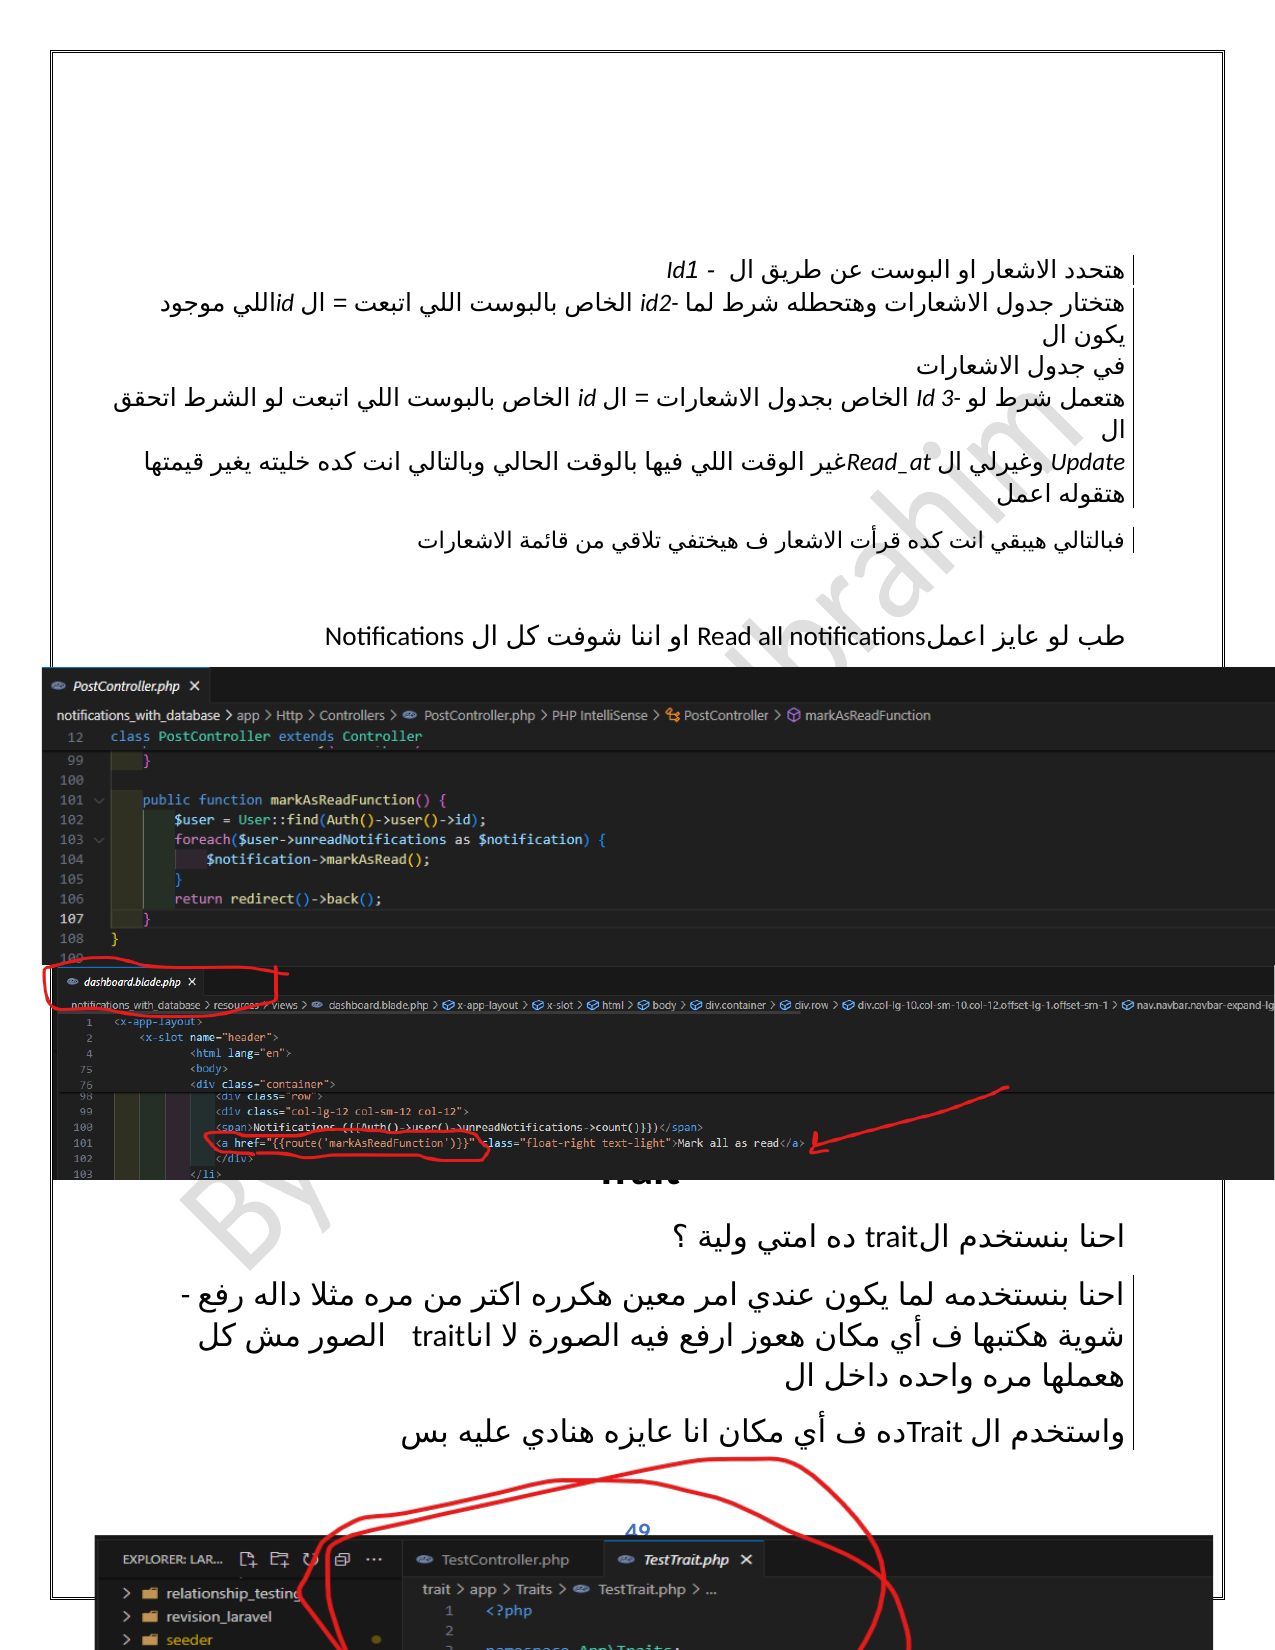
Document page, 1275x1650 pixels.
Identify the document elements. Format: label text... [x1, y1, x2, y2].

text Trait [150, 1180, 1125, 1196]
list غير الوقت اللي فيها بالوقت الحالي وبالتالي انت كده خليته يغير قيمتهاRead_at وغيرلي ال Update هتقوله اعمل [105, 446, 1133, 508]
list في جدول الاشعارات [105, 351, 1133, 380]
text فبالتالي هيبقي انت كده قرأت الاشعار ف هيختفي تلاقي من قائمة الاشعارات [150, 527, 1133, 553]
list اللي موجودid الخاص بالبوست اللي اتبعت = ال id2- هتختار جدول الاشعارات وهتحطله شرط لما يكون ال [105, 287, 1133, 349]
list Idهتحدد الاشعار او البوست عن طريق ال - 1 [225, 254, 1133, 285]
picture [90, 1455, 1214, 1650]
list الخاص بالبوست اللي اتبعت لو الشرط اتحقق id الخاص بجدول الاشعارات = ال Id 3- هتعمل شرط لو ال [105, 382, 1133, 444]
text ده ف أي مكان انا عايزه هنادي عليه بسTrait واستخدم ال [150, 1412, 1133, 1450]
picture [41, 667, 1275, 1180]
text Notifications او اننا شوفت كل ال Read all notificationsطب لو عايز اعمل [150, 619, 1125, 652]
text - احنا بنستخدمه لما يكون عندي امر معين هكرره اكتر من مره مثلا داله رفع الصور مش كل traitشوية هكتبها ف أي مكان هعوز ارفع فيه الصورة لا انا هعملها مره واحده داخل ال [150, 1274, 1133, 1393]
text ده امتي ولية ؟ traitاحنا بنستخدم ال [150, 1217, 1125, 1255]
